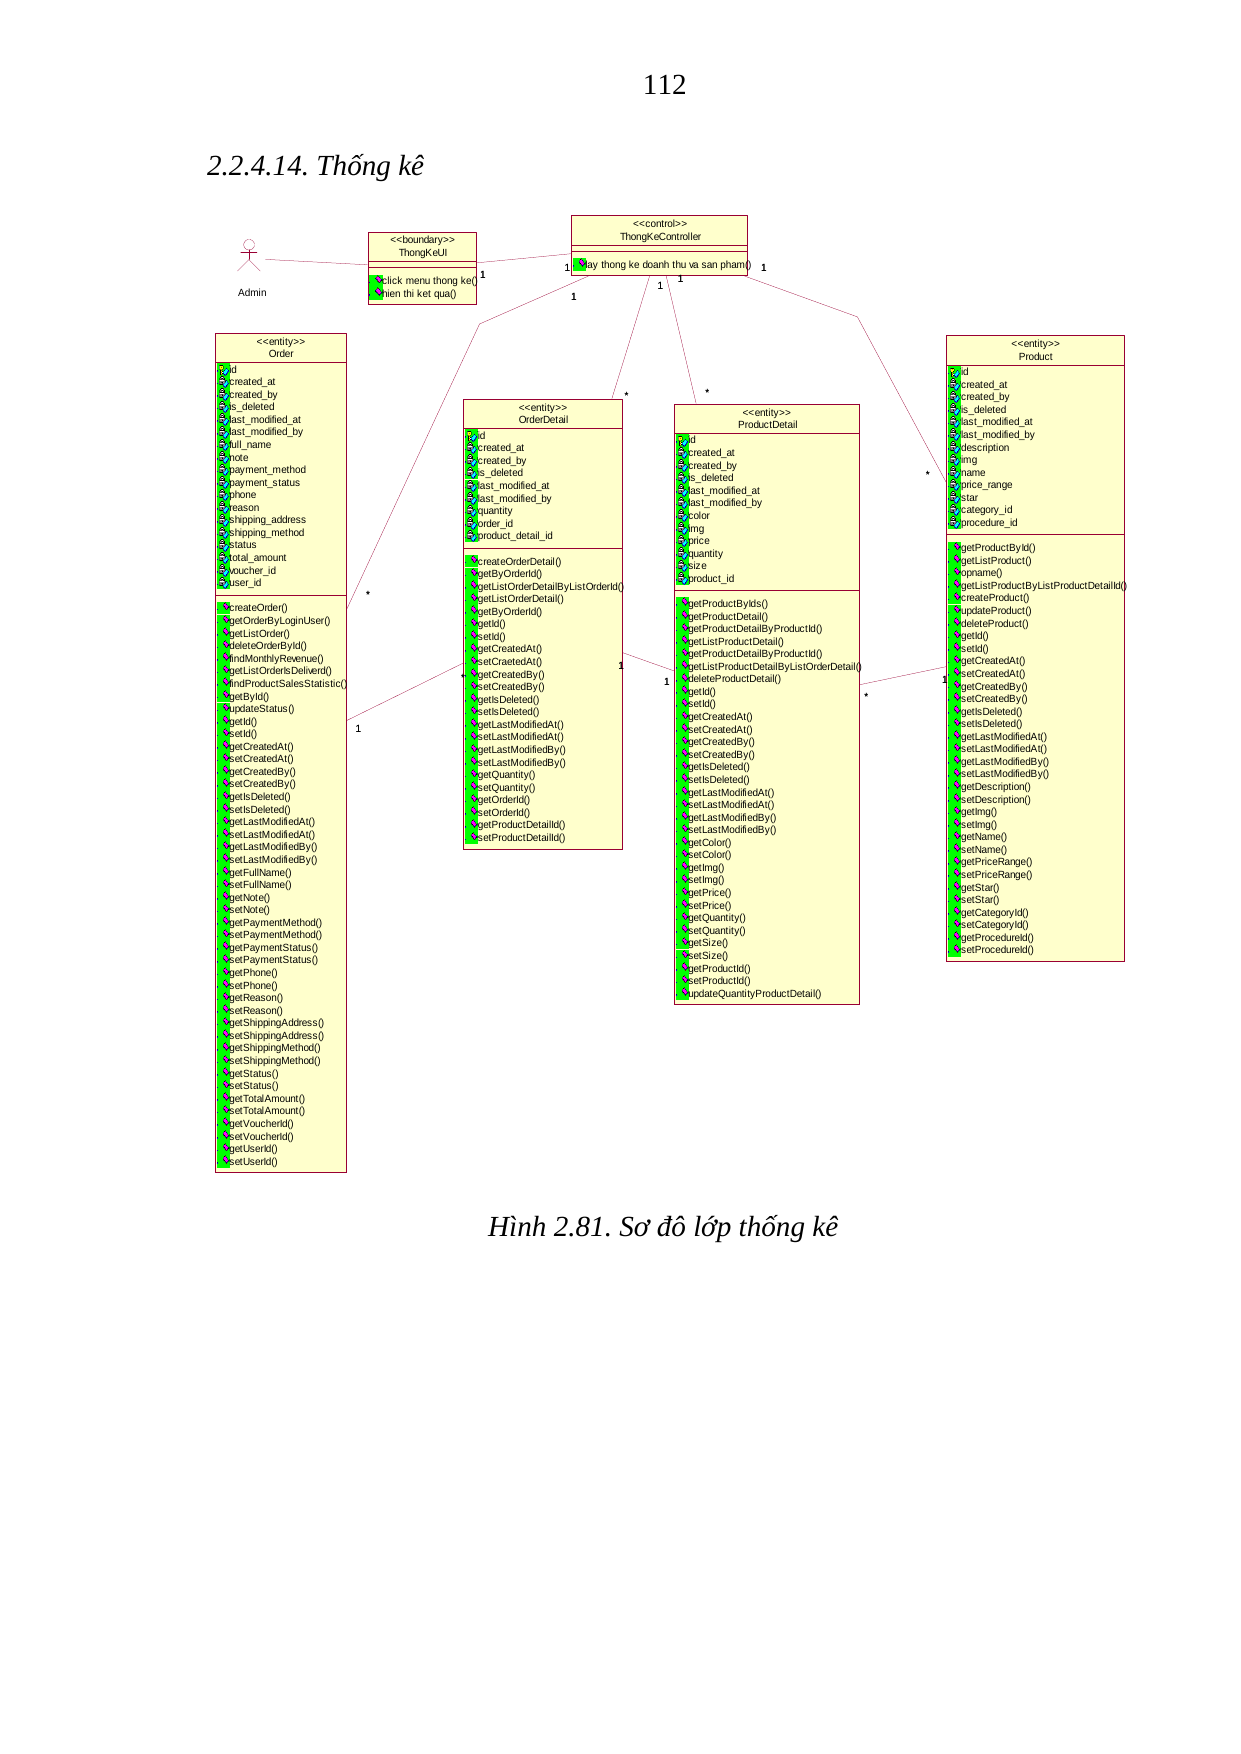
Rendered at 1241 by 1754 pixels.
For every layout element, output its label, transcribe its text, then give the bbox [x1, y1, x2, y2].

subtitle Thống kê [207, 148, 1122, 181]
